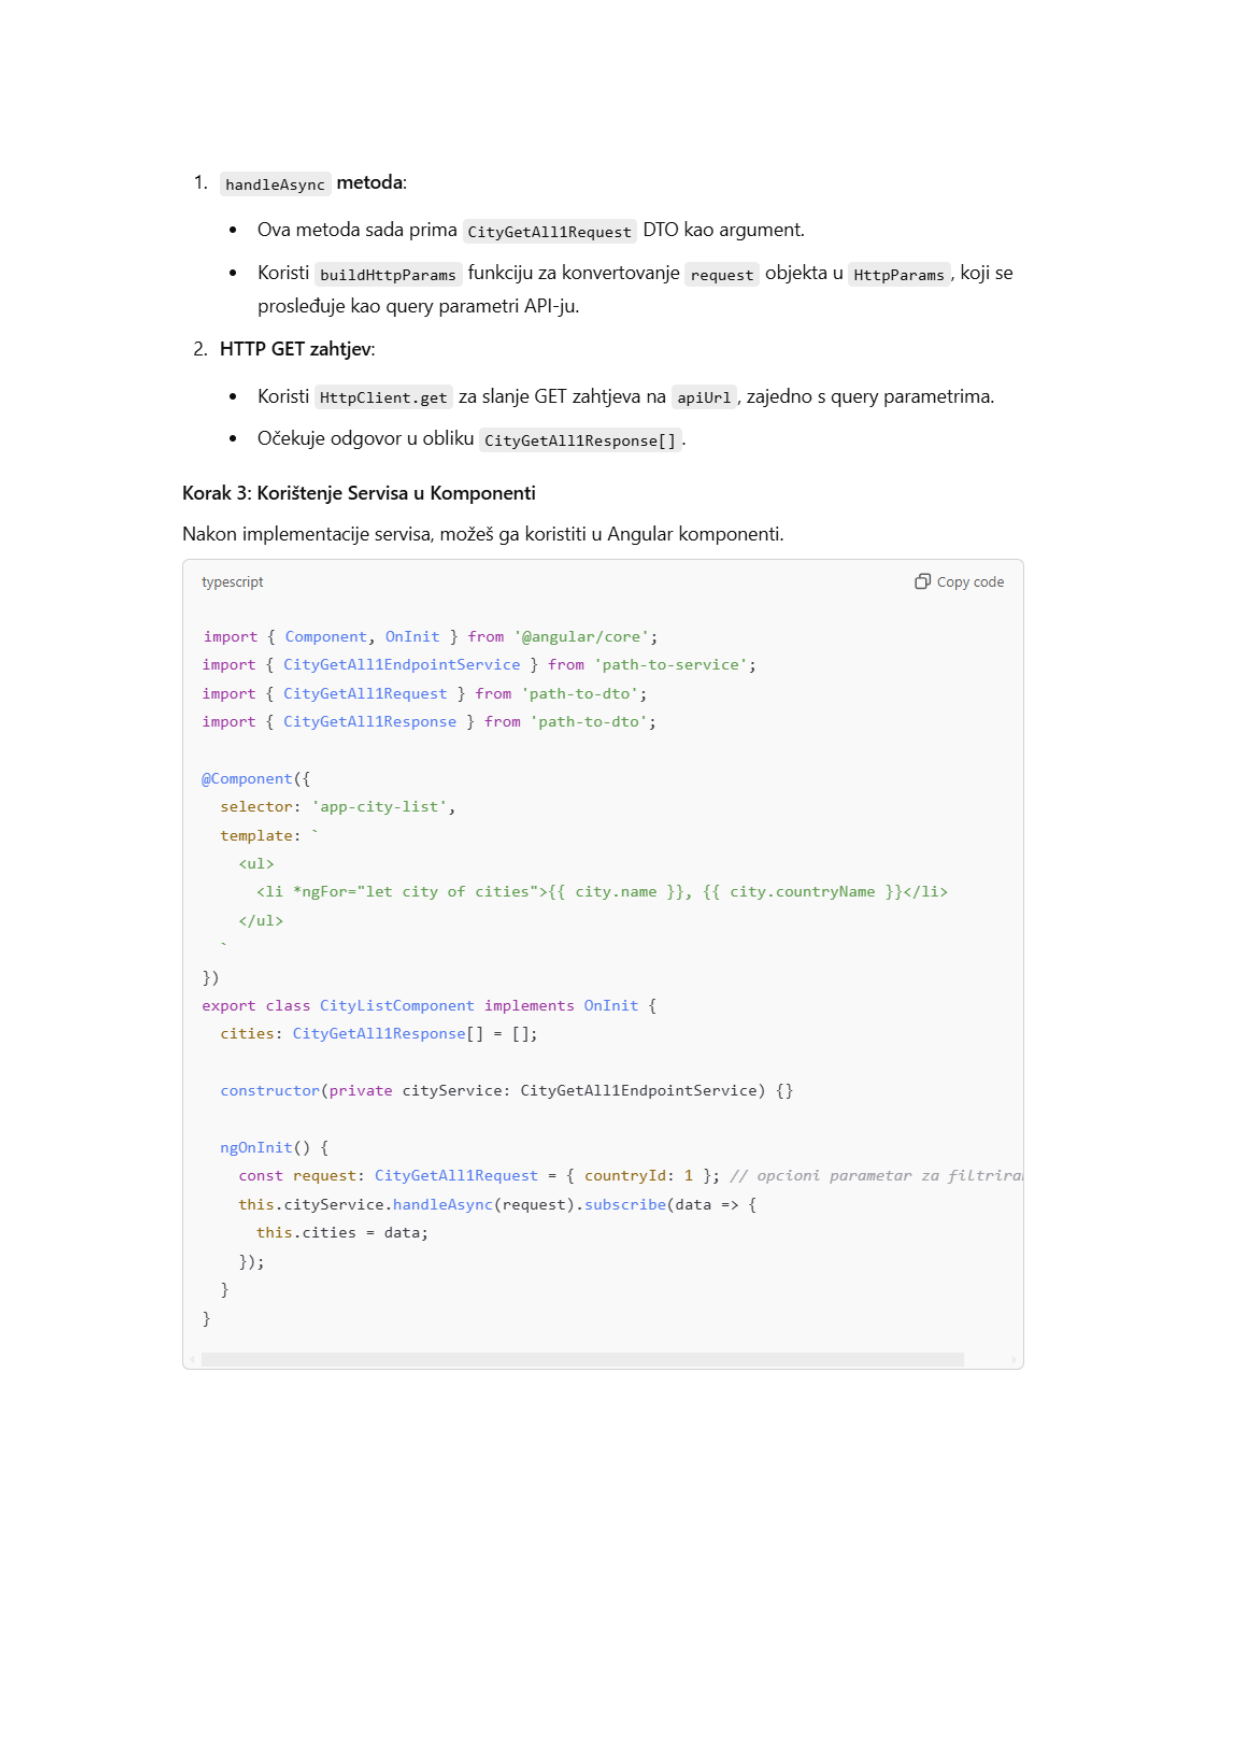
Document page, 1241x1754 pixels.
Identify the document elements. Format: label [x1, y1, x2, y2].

picture [150, 150, 1091, 1386]
